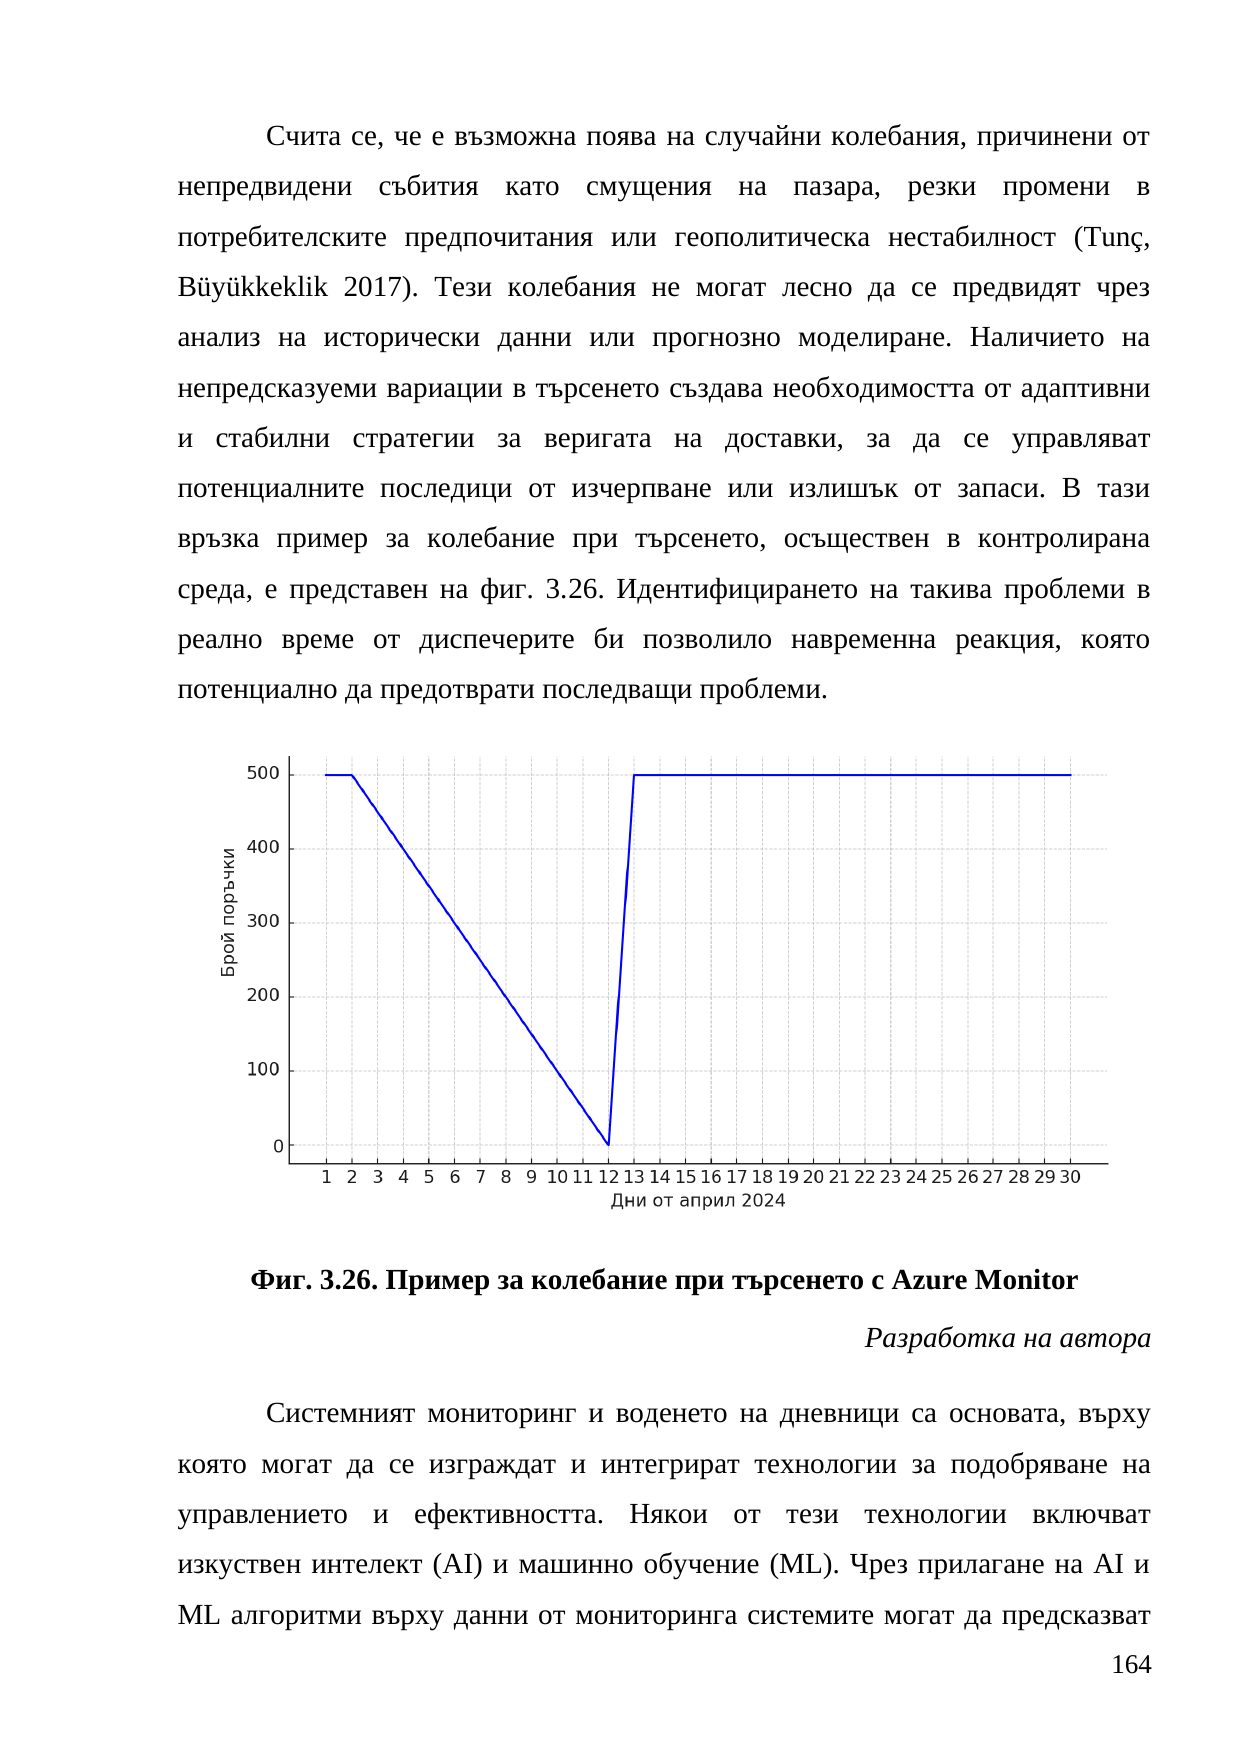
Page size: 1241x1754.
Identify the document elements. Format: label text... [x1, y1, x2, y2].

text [177, 1396, 1152, 1630]
title Разработка на автора [177, 1320, 1152, 1354]
text Фиг. 3.26. Пример за колебание при търсенето с Azure Monitor [177, 1262, 1152, 1295]
text Счита се, че е възможна поява на случайни колебания, причинени от непредвидени събития като смущения на пазара, резки промени в потребителските предпочитания или геополитическа нестабилност (Tunç, Büyükkeklik 2017). Тези колебания не могат лесно да се предвидят чрез анализ на исторически данни или прогнозно моделиране. Наличието на непредсказуеми вариации в търсенето създава необходимостта от адаптивни и стабилни стратегии за веригата на доставки, за да се управляват потенциалните последици от изчерпване или излишък от запаси. В тази връзка пример за колебание при търсенето, осъществен в контролирана среда, е представен на фиг. 3.26. Идентифицирането на такива проблеми в реално време от диспечерите би позволило навременна реакция, която потенциално да предотврати последващи проблеми. [177, 118, 1152, 705]
picture [212, 746, 1117, 1220]
